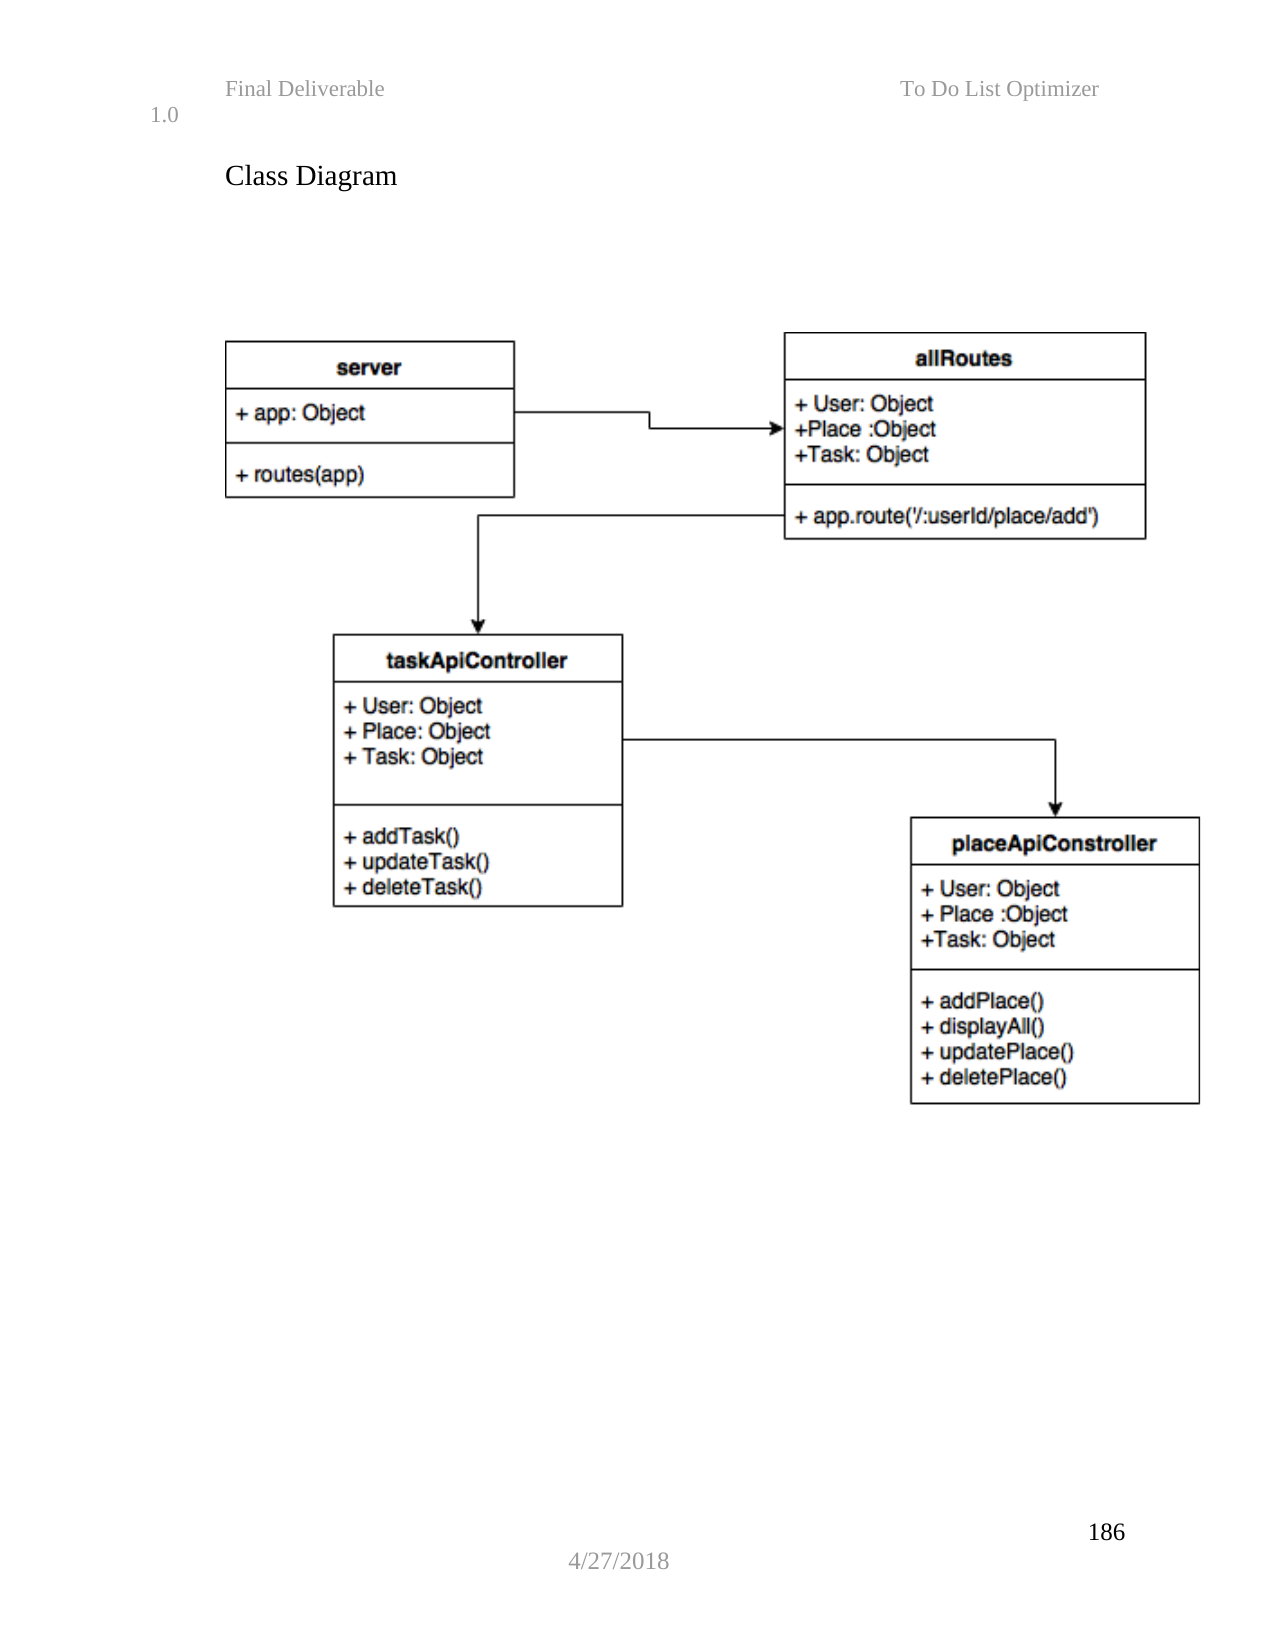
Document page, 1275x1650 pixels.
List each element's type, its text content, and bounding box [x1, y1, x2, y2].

title Class Diagram [150, 158, 1125, 192]
picture [225, 332, 1200, 1112]
